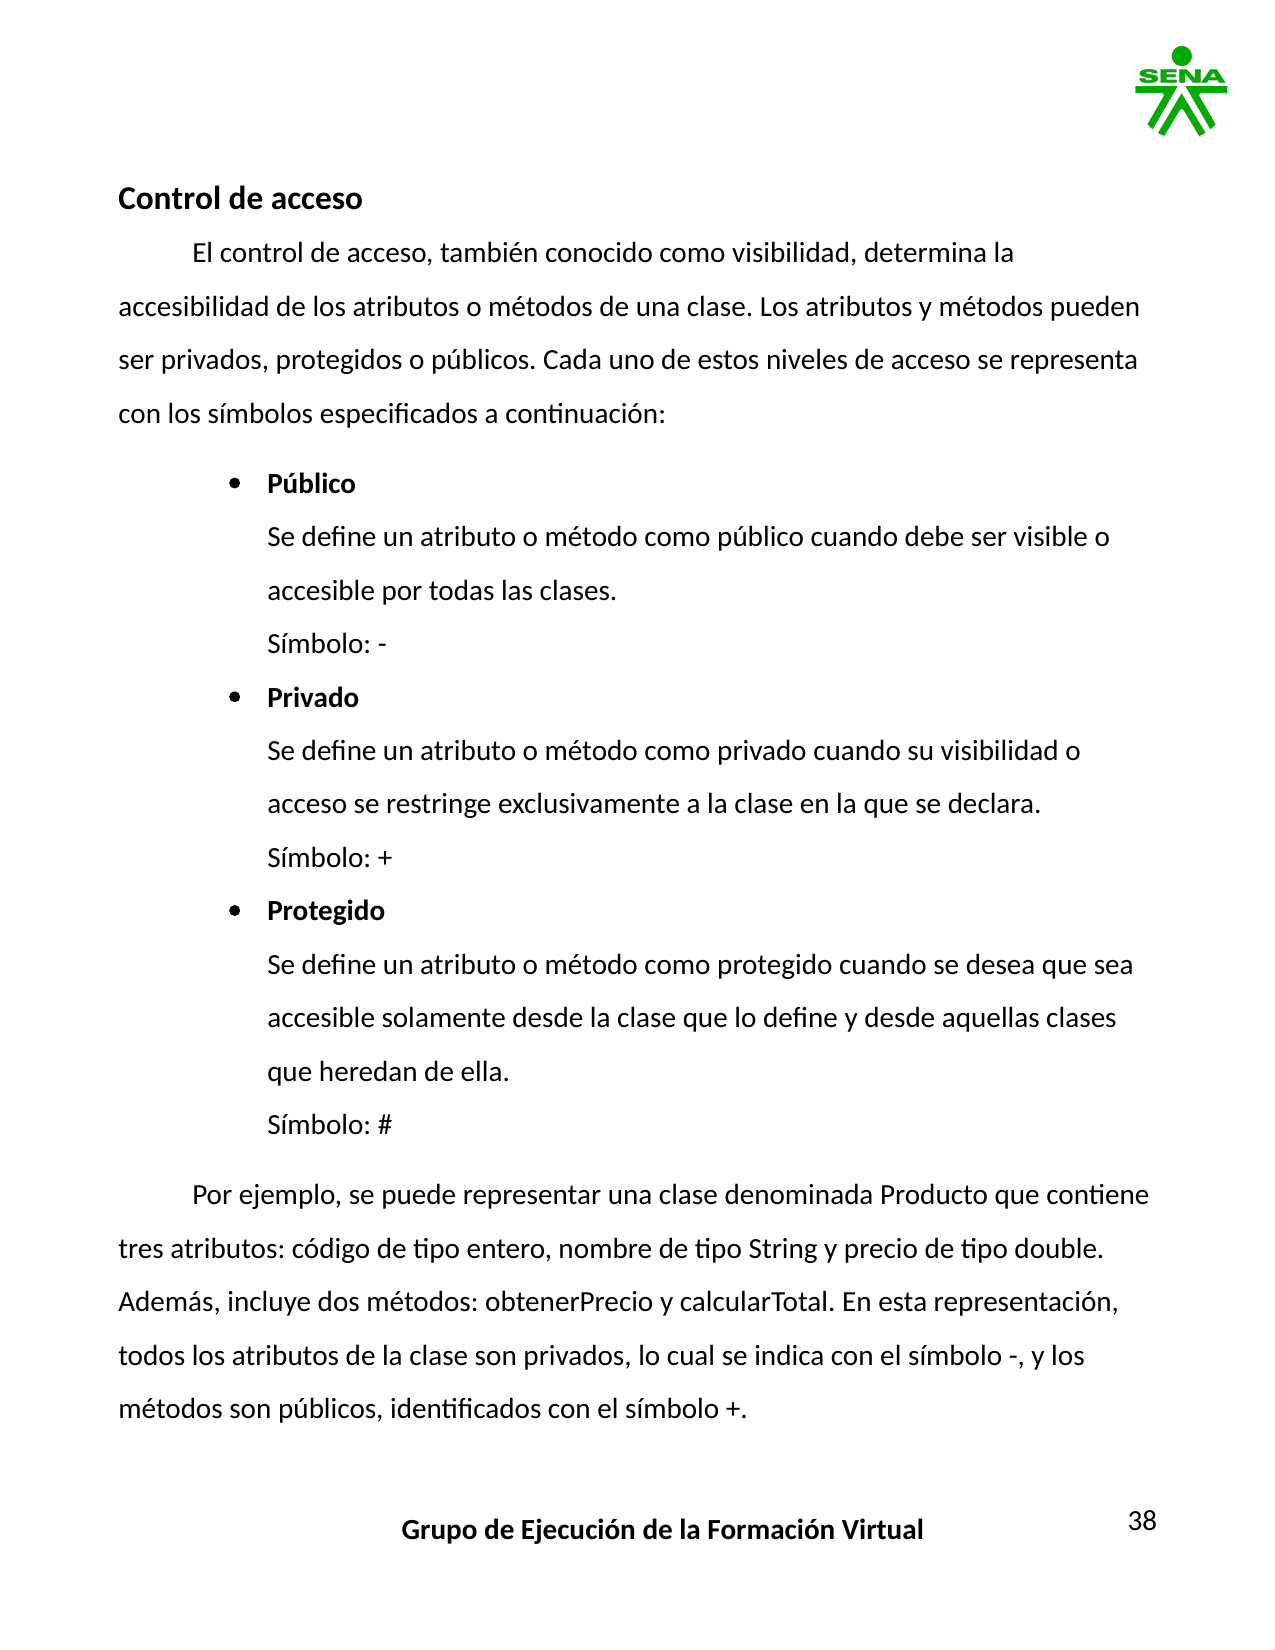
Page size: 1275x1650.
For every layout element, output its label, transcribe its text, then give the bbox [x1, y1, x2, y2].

list Protegido [229, 892, 1157, 928]
text El control de acceso, también conocido como visibilidad, determina la accesibilidad de los atributos o métodos de una clase. Los atributos y métodos pueden ser privados, protegidos o públicos. Cada uno de estos niveles de acceso se representa con los símbolos especificados a continuación: [118, 234, 1157, 431]
list Se define un atributo o método como público cuando debe ser visible o accesible por todas las clases. [267, 518, 1157, 607]
list Se define un atributo o método como privado cuando su visibilidad o acceso se restringe exclusivamente a la clase en la que se declara. [267, 732, 1157, 821]
list Privado [229, 679, 1157, 714]
list Símbolo: # [267, 1106, 1157, 1142]
list Símbolo: - [267, 625, 1157, 661]
text Por ejemplo, se puede representar una clase denominada Producto que contiene tres atributos: código de tipo entero, nombre de tipo String y precio de tipo double. Además, incluye dos métodos: obtenerPrecio y calcularTotal. En esta representación, todos los atributos de la clase son privados, lo cual se indica con el símbolo -, y los métodos son públicos, identificados con el símbolo +. [118, 1176, 1157, 1426]
list Público [229, 465, 1157, 501]
list Símbolo: + [267, 839, 1157, 875]
subtitle Control de acceso [118, 177, 1157, 218]
list Se define un atributo o método como protegido cuando se desea que sea accesible solamente desde la clase que lo define y desde aquellas clases que heredan de ella. [267, 946, 1157, 1088]
picture [1135, 46, 1228, 136]
